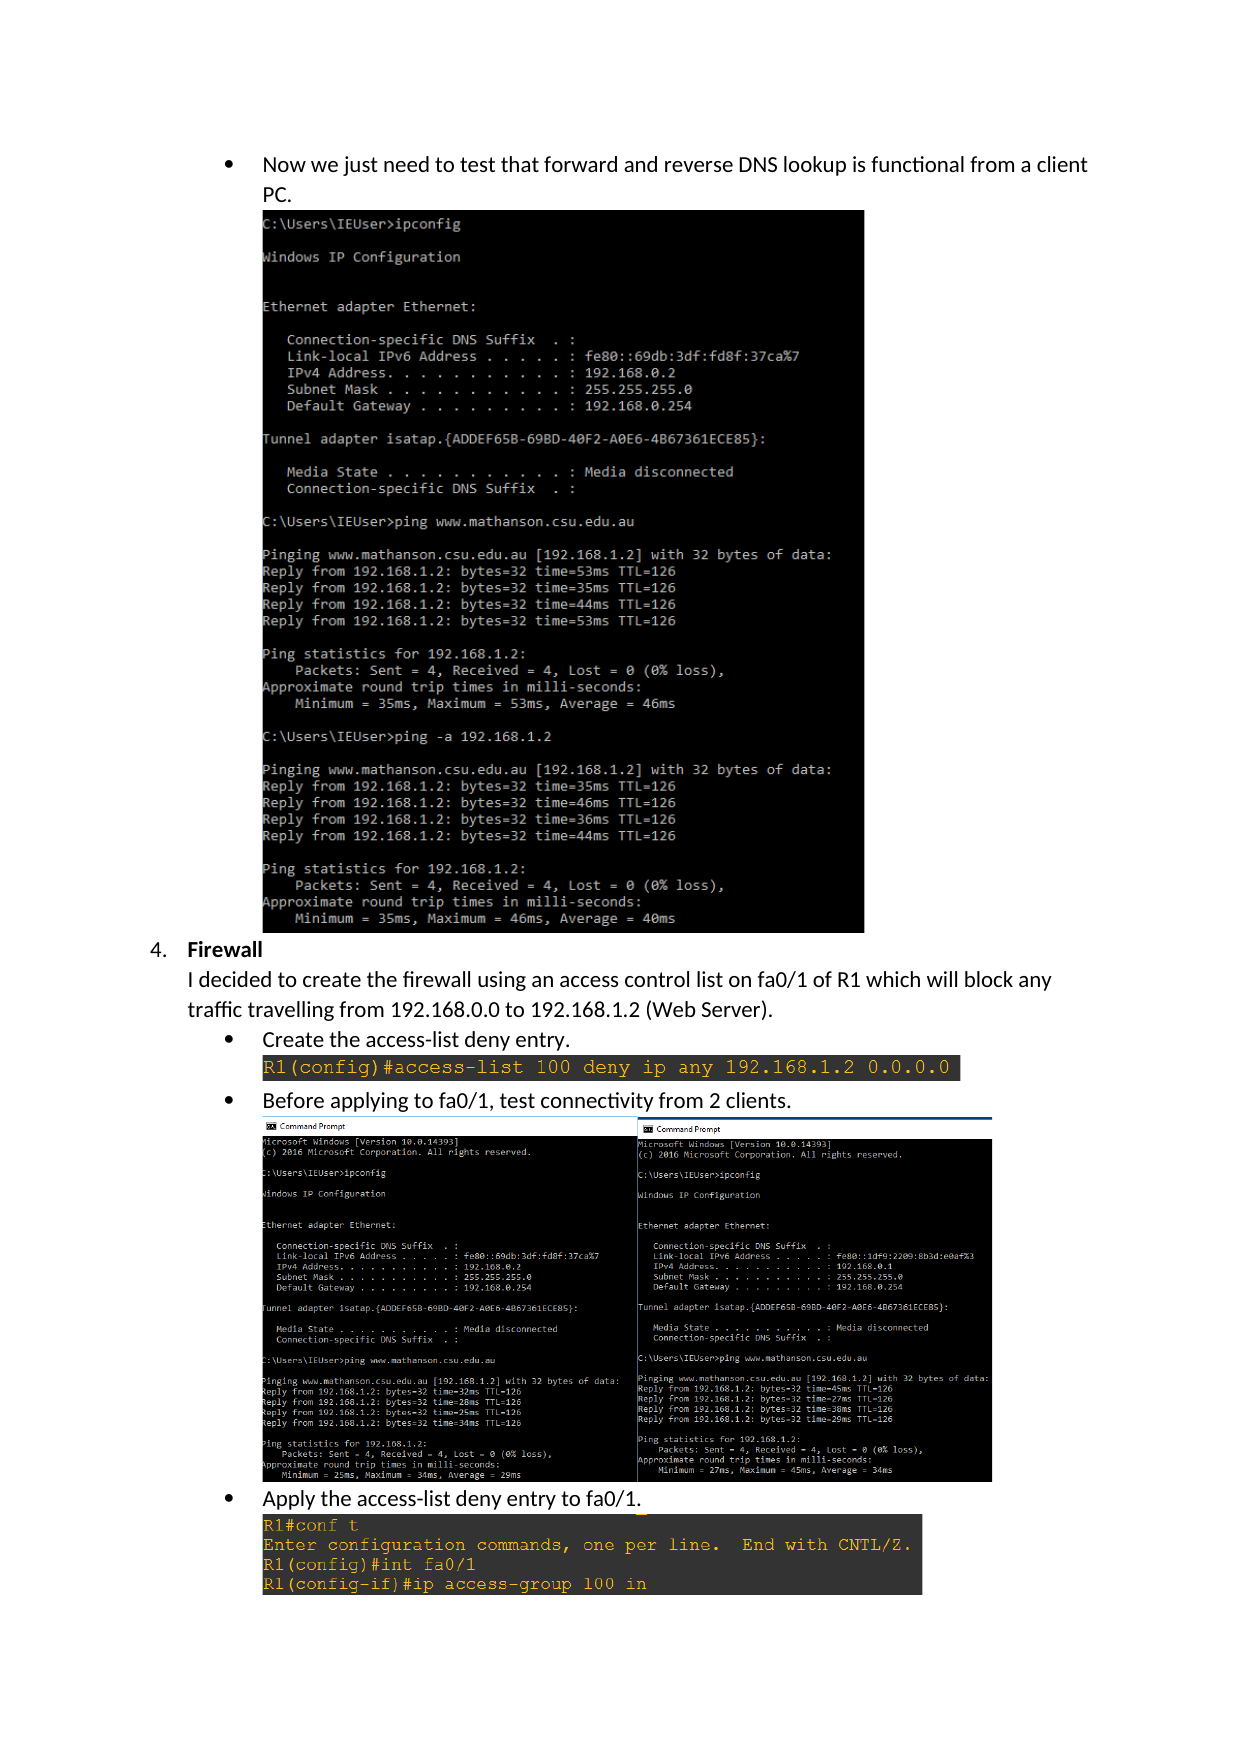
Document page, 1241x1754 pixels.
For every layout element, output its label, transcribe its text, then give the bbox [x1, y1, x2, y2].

picture [262, 1055, 961, 1081]
picture [262, 1116, 993, 1482]
picture [262, 1514, 923, 1595]
picture [262, 210, 865, 933]
list Firewall I decided to create the firewall using an access control list on fa0/1 of R1 which will block any traffic travelling from 192.168.0.0 to 192.168.1.2 (Web Server). [150, 935, 1090, 1023]
